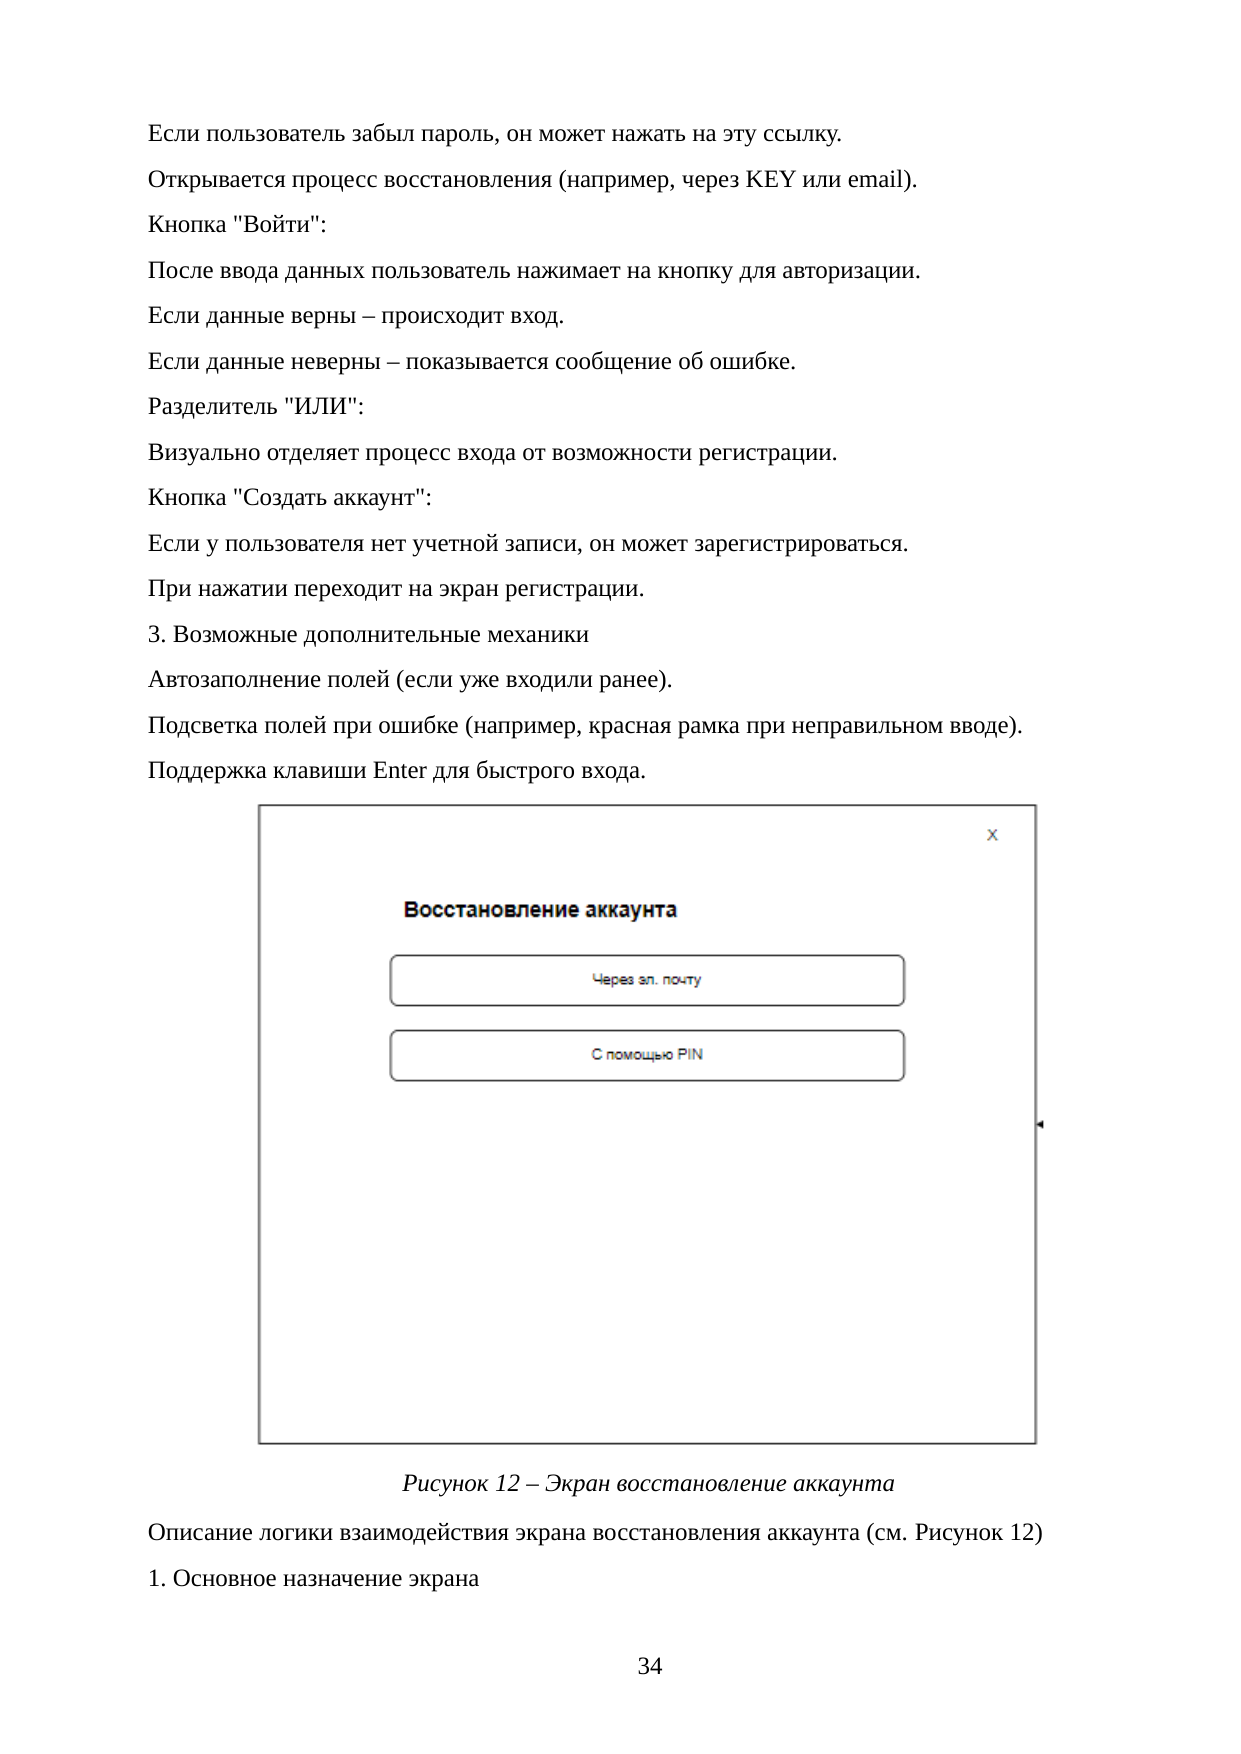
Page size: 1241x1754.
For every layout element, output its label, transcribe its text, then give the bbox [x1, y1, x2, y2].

text Подсветка полей при ошибке (например, красная рамка при неправильном вводе). [148, 710, 1152, 739]
text Описание логики взаимодействия экрана восстановления аккаунта (см. Рисунок 11) [148, 1517, 1152, 1546]
text Если данные неверны – показывается сообщение об ошибке. [148, 346, 1152, 374]
picture [255, 801, 1044, 1451]
text Разделитель "ИЛИ": [148, 391, 1152, 420]
text Если данные верны – происходит вход. [148, 300, 1152, 329]
text Автозаполнение полей (если уже входили ранее). [148, 664, 1152, 693]
text Рисунок 12 – Экран восстановление аккаунта [148, 1468, 1152, 1497]
text После ввода данных пользователь нажимает на кнопку для авторизации. [148, 255, 1152, 283]
text Кнопка "Войти": [148, 209, 1152, 238]
text Открывается процесс восстановления (например, через KEY или email). [148, 164, 1152, 192]
text Если у пользователя нет учетной записи, он может зарегистрироваться. [148, 528, 1152, 557]
text При нажатии переходит на экран регистрации. [148, 573, 1152, 602]
text Поддержка клавиши Enter для быстрого входа. [148, 755, 1152, 784]
text Если пользователь забыл пароль, он может нажать на эту ссылку. [148, 118, 1152, 147]
text Визуально отделяет процесс входа от возможности регистрации. [148, 437, 1152, 466]
text 1. Основное назначение экрана [148, 1563, 1152, 1592]
text Кнопка "Создать аккаунт": [148, 482, 1152, 511]
text 3. Возможные дополнительные механики [148, 619, 1152, 648]
